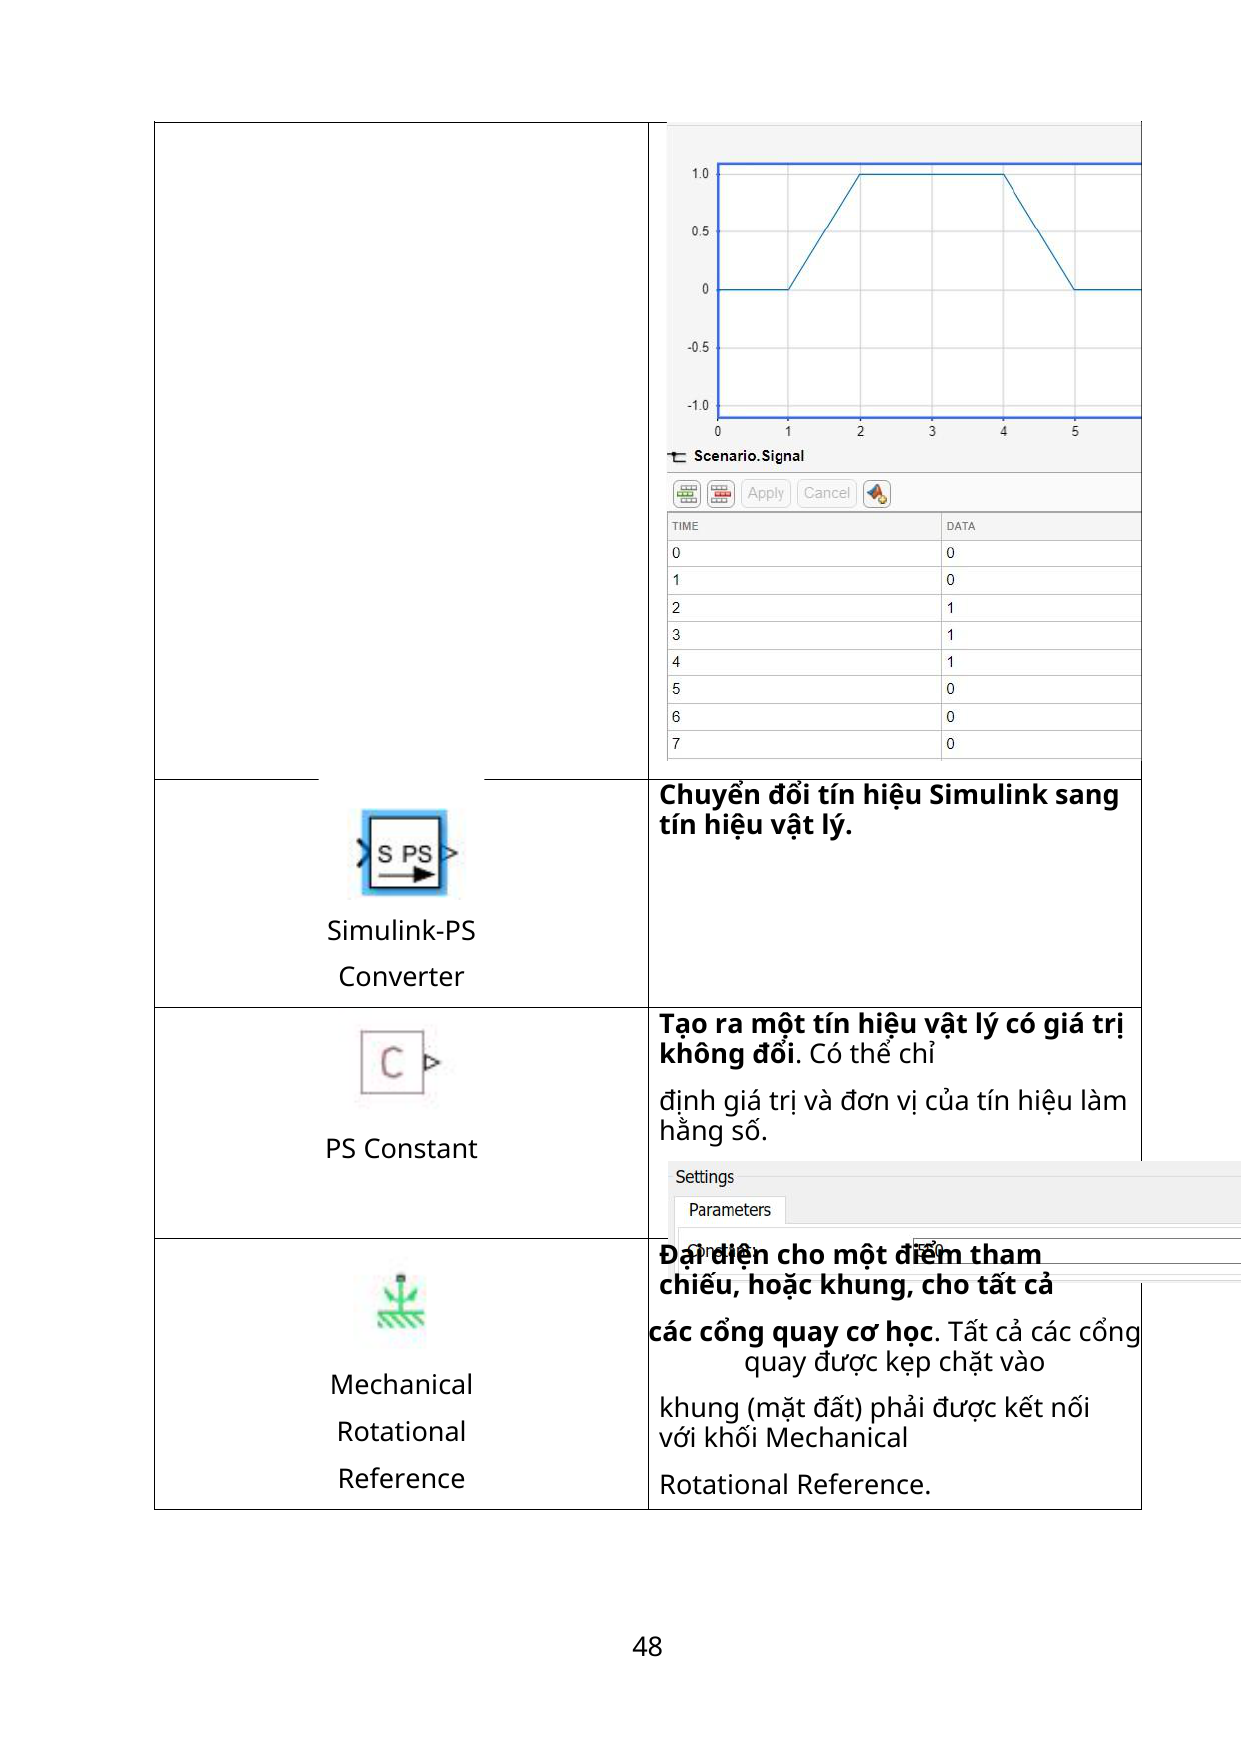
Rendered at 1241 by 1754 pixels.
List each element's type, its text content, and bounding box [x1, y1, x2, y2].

picture [668, 1161, 1241, 1283]
table_cell Mechanical Rotational Reference [155, 1239, 648, 1509]
table_cell Tạo ra một tín hiệu vật lý có giá trị không đổi. Có thể chỉ định giá trị và đơn vị của tín hiệu làm hằng số. [649, 1008, 1141, 1238]
picture [668, 1248, 673, 1260]
table_header [155, 123, 648, 779]
table_cell Đại diện cho một điểm tham chiếu, hoặc khung, cho tất cả các cổng quay cơ học. Tất cả các cổng quay được kẹp chặt vào khung (mặt đất) phải được kết nối với khối Mechanical Rotational Reference. [649, 1239, 1141, 1509]
text 48 [623, 1633, 663, 1663]
table_cell Simulink-PS Converter [155, 780, 648, 1007]
table_cell Chuyển đổi tín hiệu Simulink sang tín hiệu vật lý. [649, 780, 1141, 1007]
picture [338, 1008, 465, 1118]
picture [353, 1239, 450, 1354]
picture [318, 779, 485, 900]
table_header [649, 123, 1141, 779]
picture [666, 122, 1142, 761]
table_cell PS Constant [155, 1008, 648, 1238]
